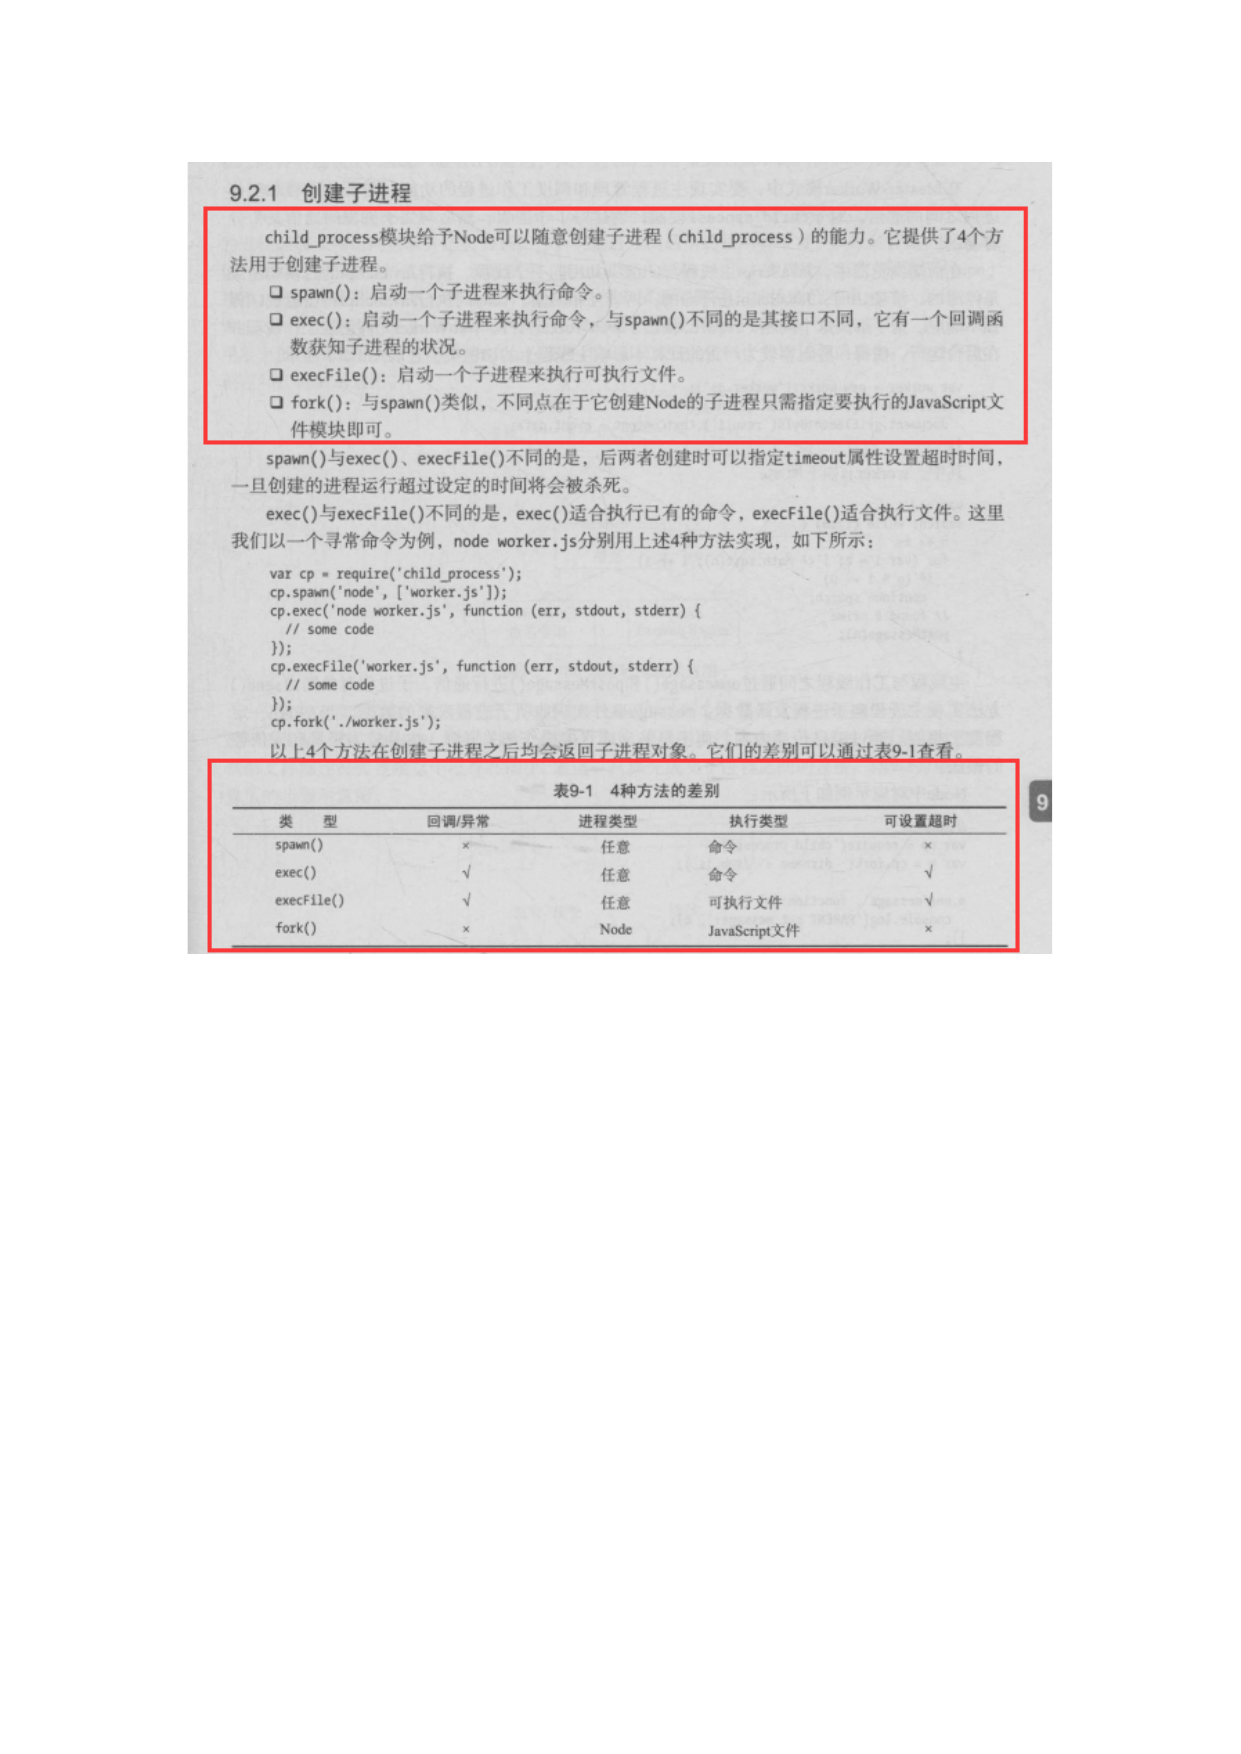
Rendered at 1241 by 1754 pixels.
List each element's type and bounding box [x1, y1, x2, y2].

picture [187, 162, 1053, 954]
